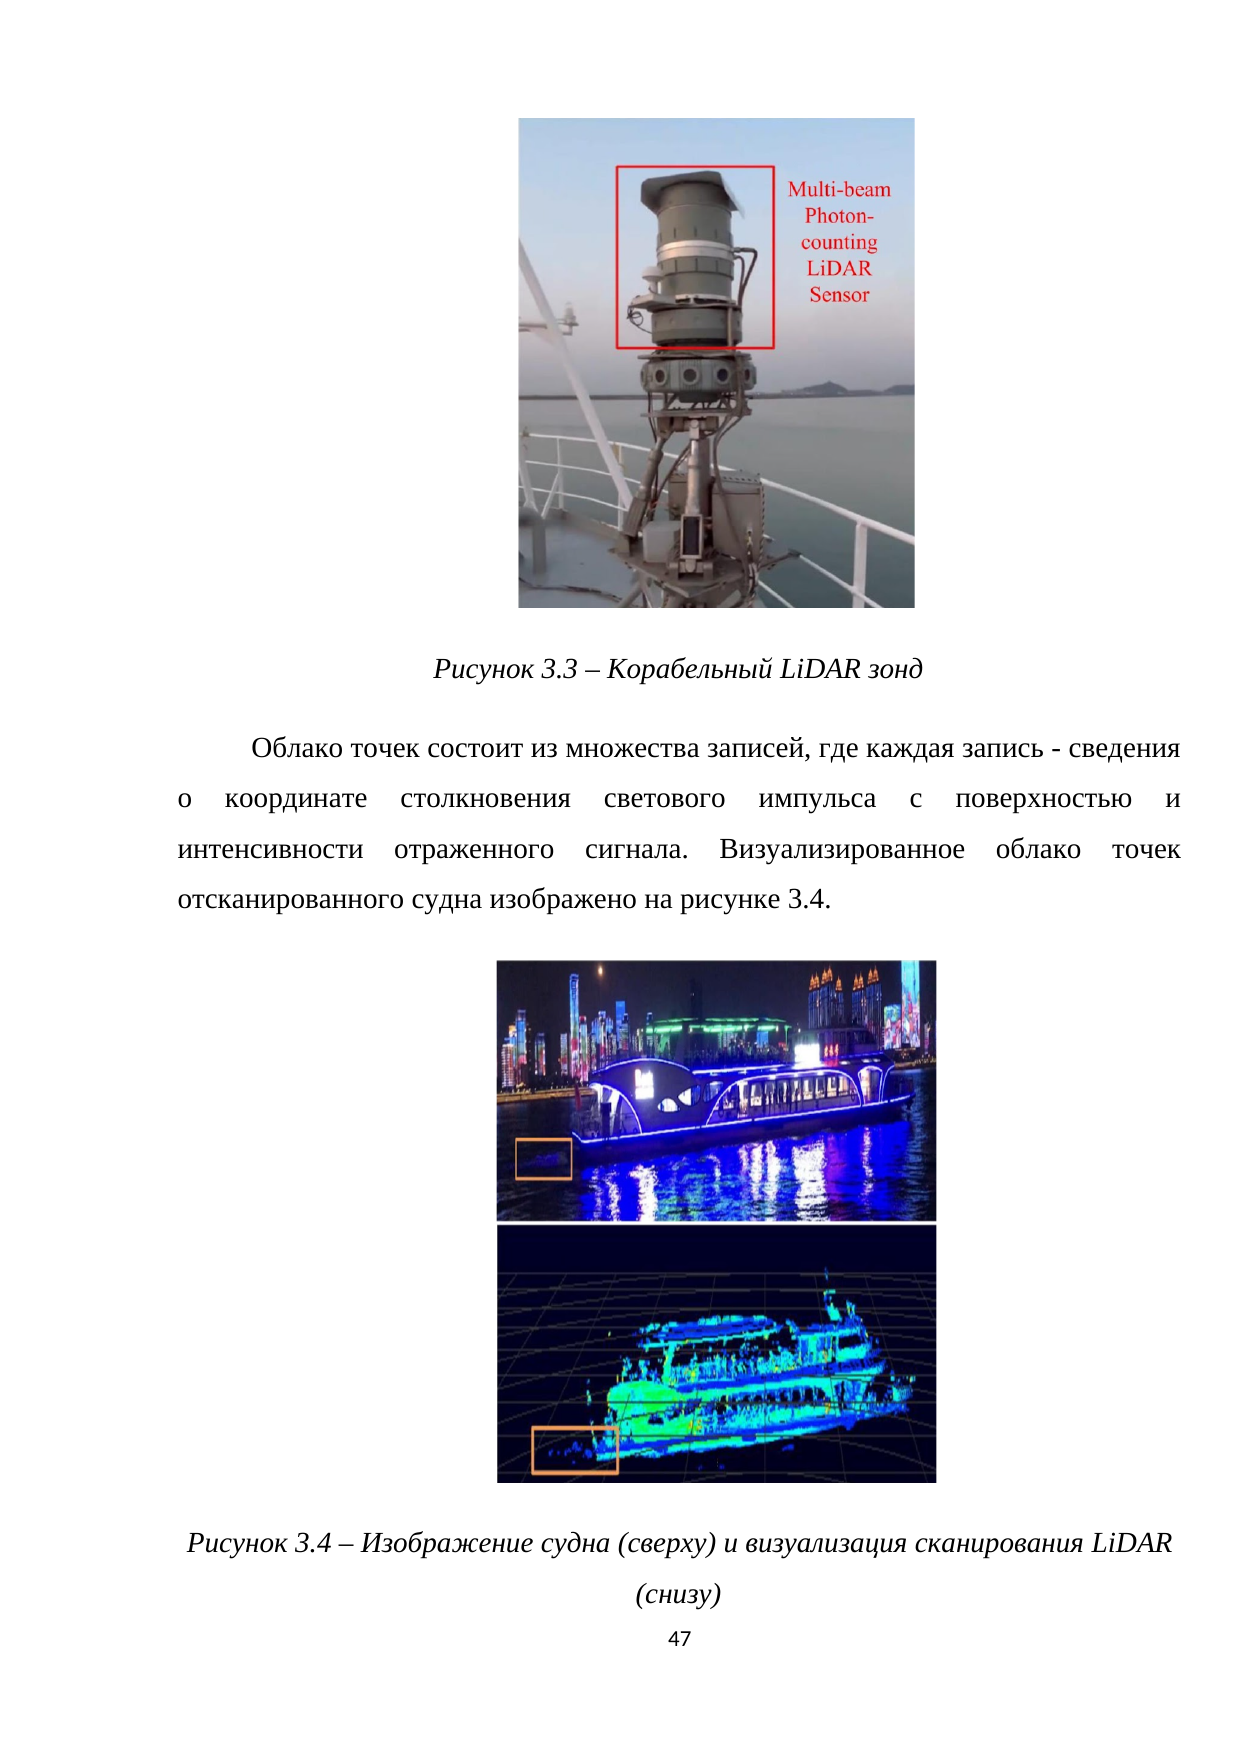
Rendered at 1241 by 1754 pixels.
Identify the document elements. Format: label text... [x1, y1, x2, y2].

picture [518, 118, 915, 608]
picture [496, 960, 937, 1483]
text Рисунок 3.4 – Изображение судна (сверху) и визуализация сканирования LiDAR (снизу) [177, 1525, 1182, 1609]
text Облако точек состоит из множества записей, где каждая запись - сведения о координате столкновения светового импульса с поверхностью и интенсивности отраженного сигнала. Визуализированное облако точек отсканированного судна изображено на рисунке 3.4. [177, 730, 1182, 915]
text Рисунок 3.3 – Корабельный LiDAR зонд [177, 651, 1182, 684]
